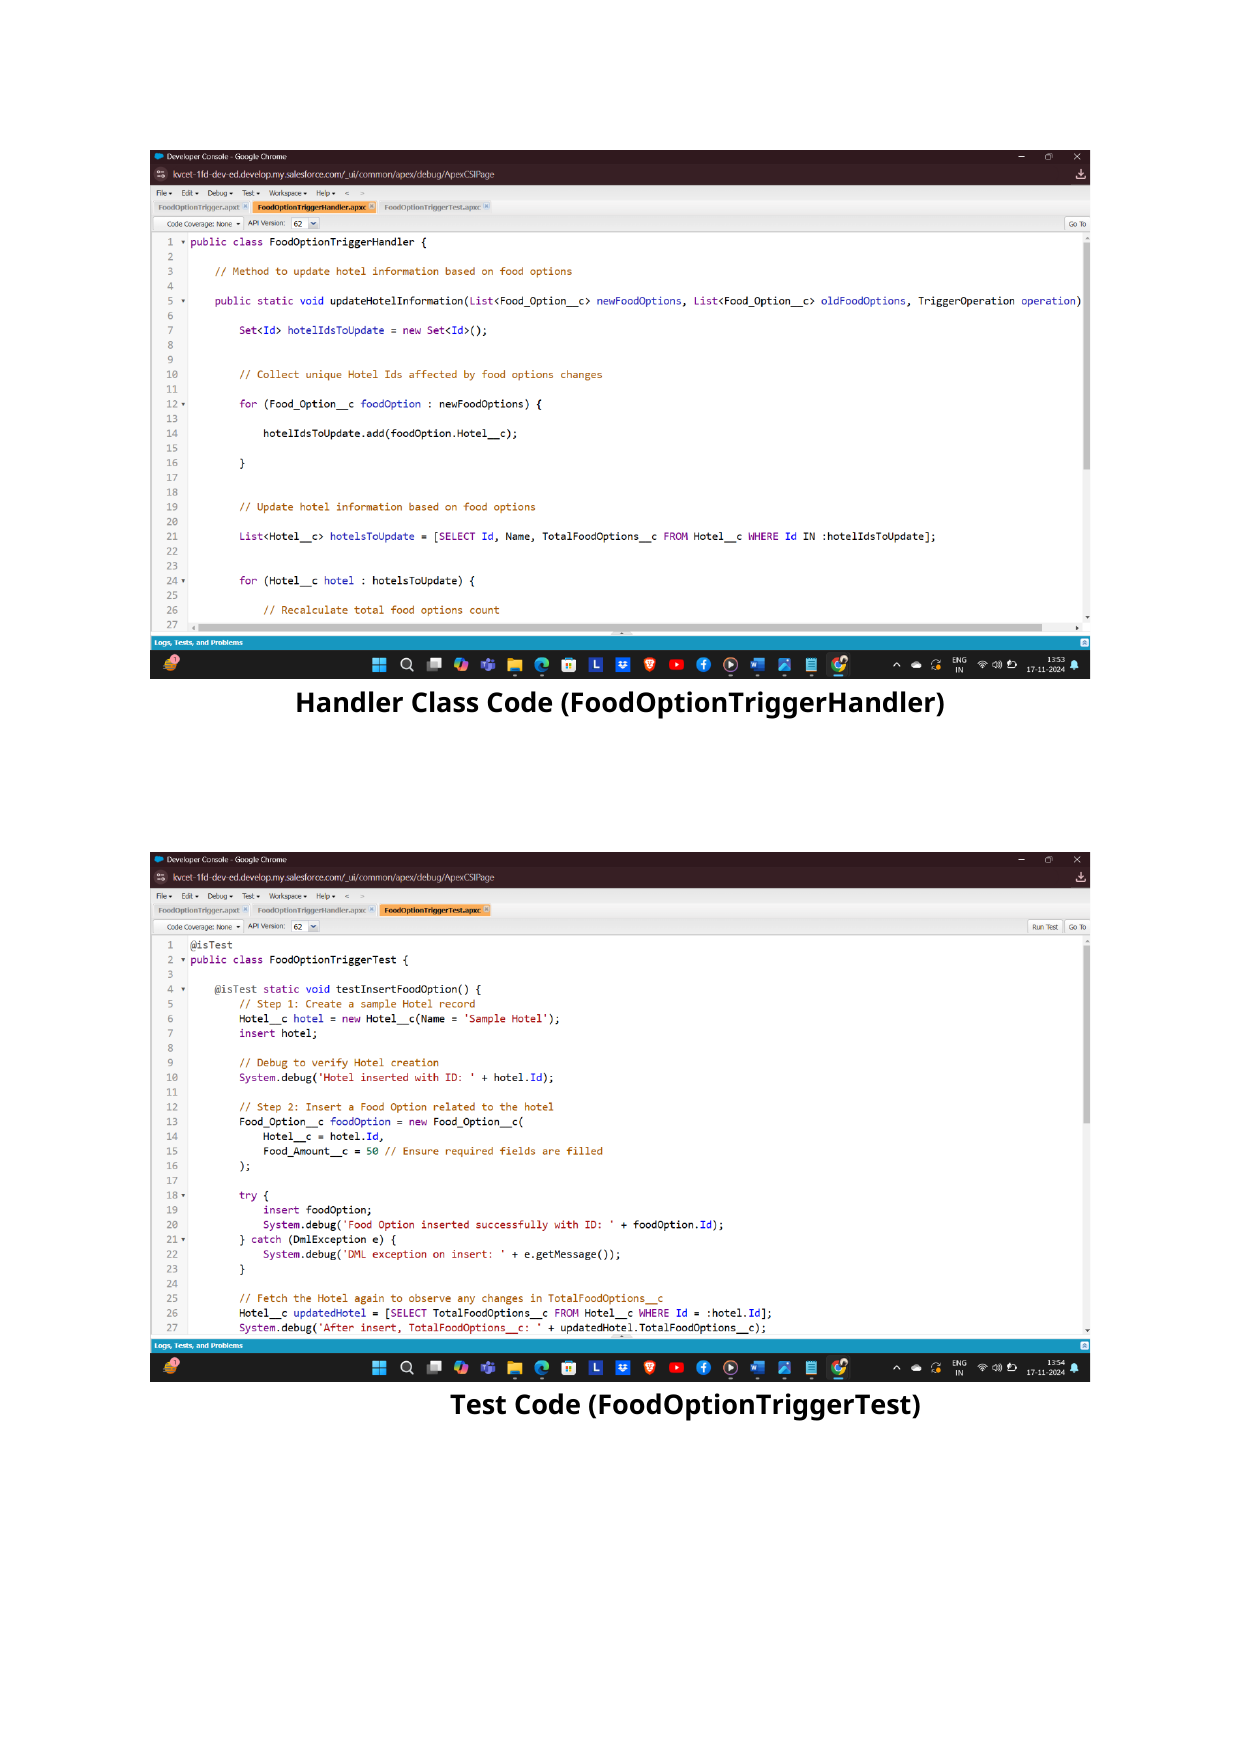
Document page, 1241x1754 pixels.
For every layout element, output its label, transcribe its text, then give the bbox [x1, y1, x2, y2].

picture [150, 852, 1091, 1382]
text Test Code (FoodOptionTriggerTest) [150, 1386, 1090, 1422]
picture [150, 150, 1091, 679]
text Handler Class Code (FoodOptionTriggerHandler) [150, 683, 1090, 720]
